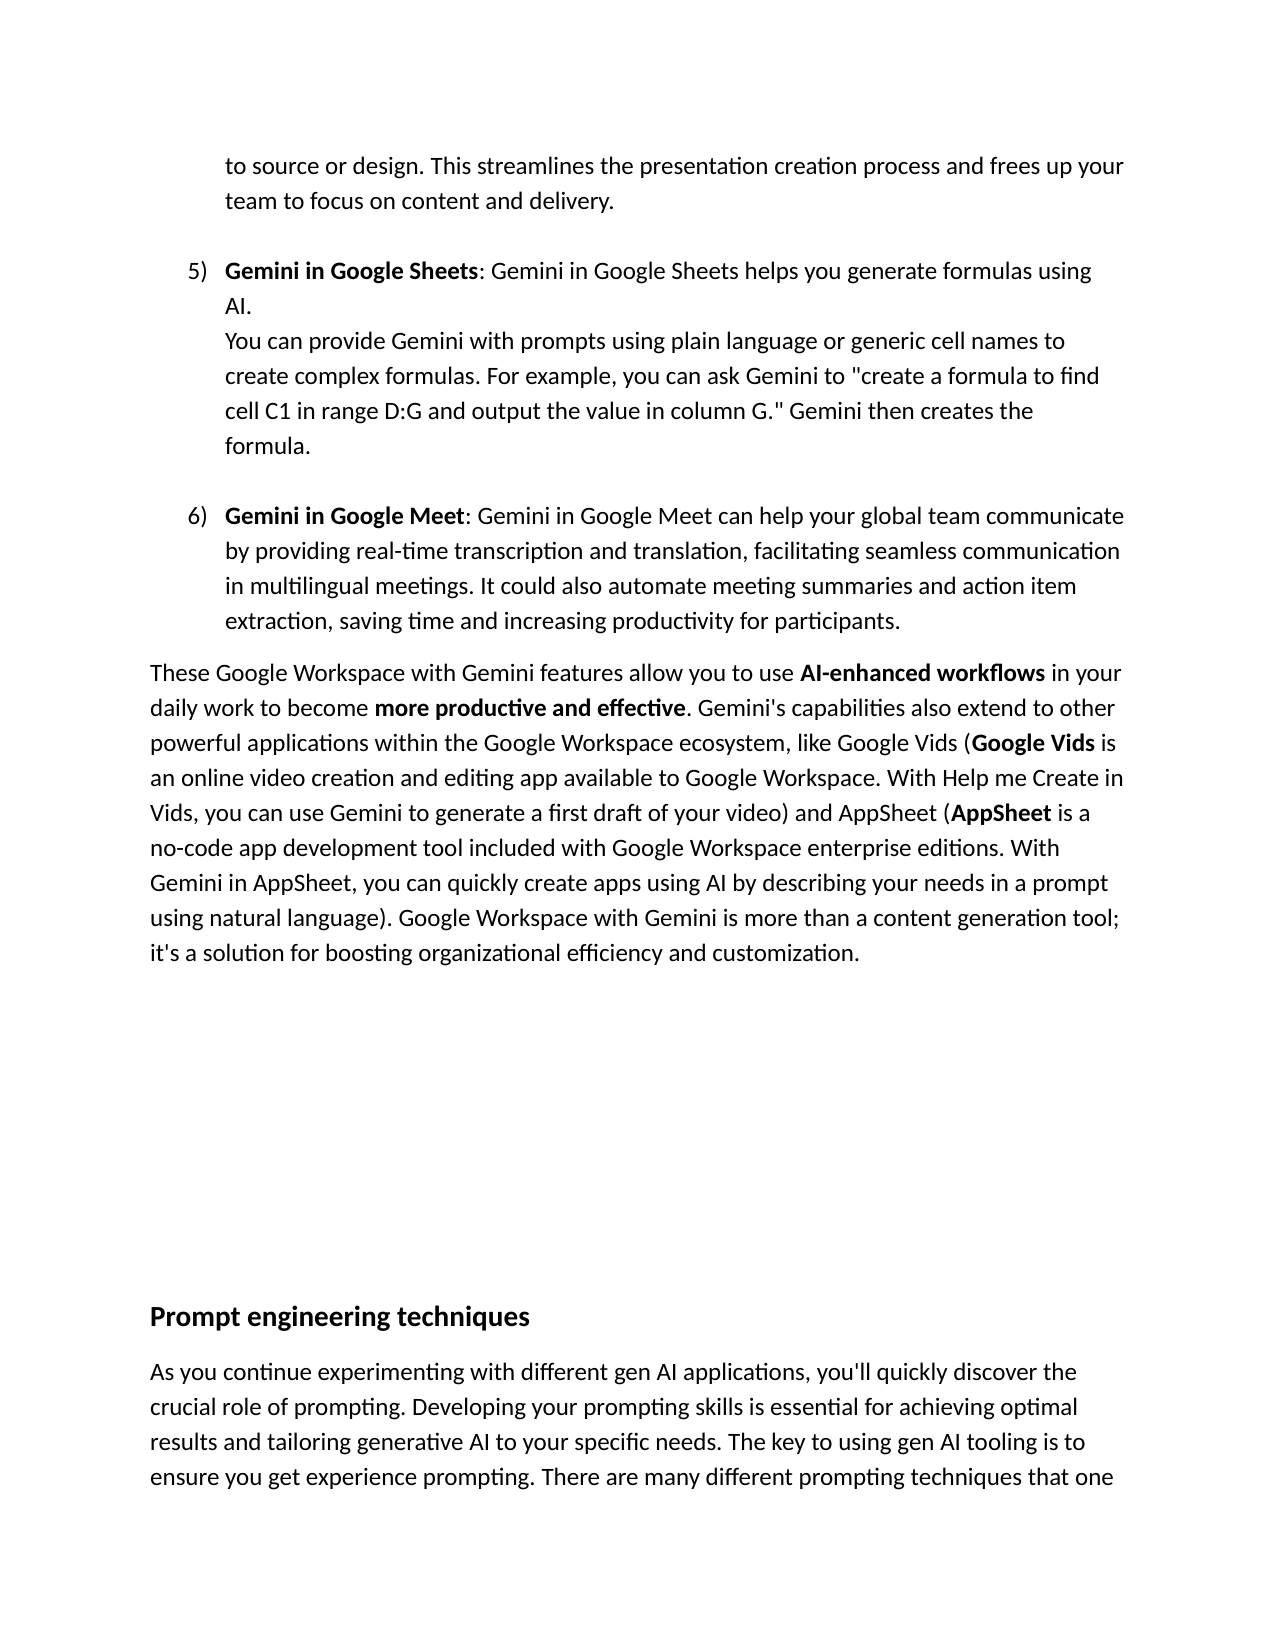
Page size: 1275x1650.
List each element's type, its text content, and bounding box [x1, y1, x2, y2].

list Gemini in Google Sheets: Gemini in Google Sheets helps you generate formulas using AI. [187, 255, 1125, 321]
text Prompt engineering techniques [150, 1298, 1125, 1334]
list Gemini in Google Meet: Gemini in Google Meet can help your global team communicate by providing real-time transcription and translation, facilitating seamless communication in multilingual meetings. It could also automate meeting summaries and action item extraction, saving time and increasing productivity for participants. [187, 500, 1125, 636]
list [225, 150, 1125, 216]
text These Google Workspace with Gemini features allow you to use AI-enhanced workflows in your daily work to become more productive and effective. Gemini's capabilities also extend to other powerful applications within the Google Workspace ecosystem, like Google Vids (Google Vids is an online video creation and editing app available to Google Workspace. With Help me Create in Vids, you can use Gemini to generate a first draft of your video) and AppSheet (AppSheet is a no-code app development tool included with Google Workspace enterprise editions. With Gemini in AppSheet, you can quickly create apps using AI by describing your needs in a prompt using natural language). Google Workspace with Gemini is more than a content generation tool; it's a solution for boosting organizational efficiency and customization. [150, 657, 1125, 967]
list You can provide Gemini with prompts using plain language or generic cell names to create complex formulas. For example, you can ask Gemini to "create a formula to find cell C1 in range D:G and output the value in column G." Gemini then creates the formula. [225, 325, 1125, 461]
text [150, 1356, 1125, 1491]
